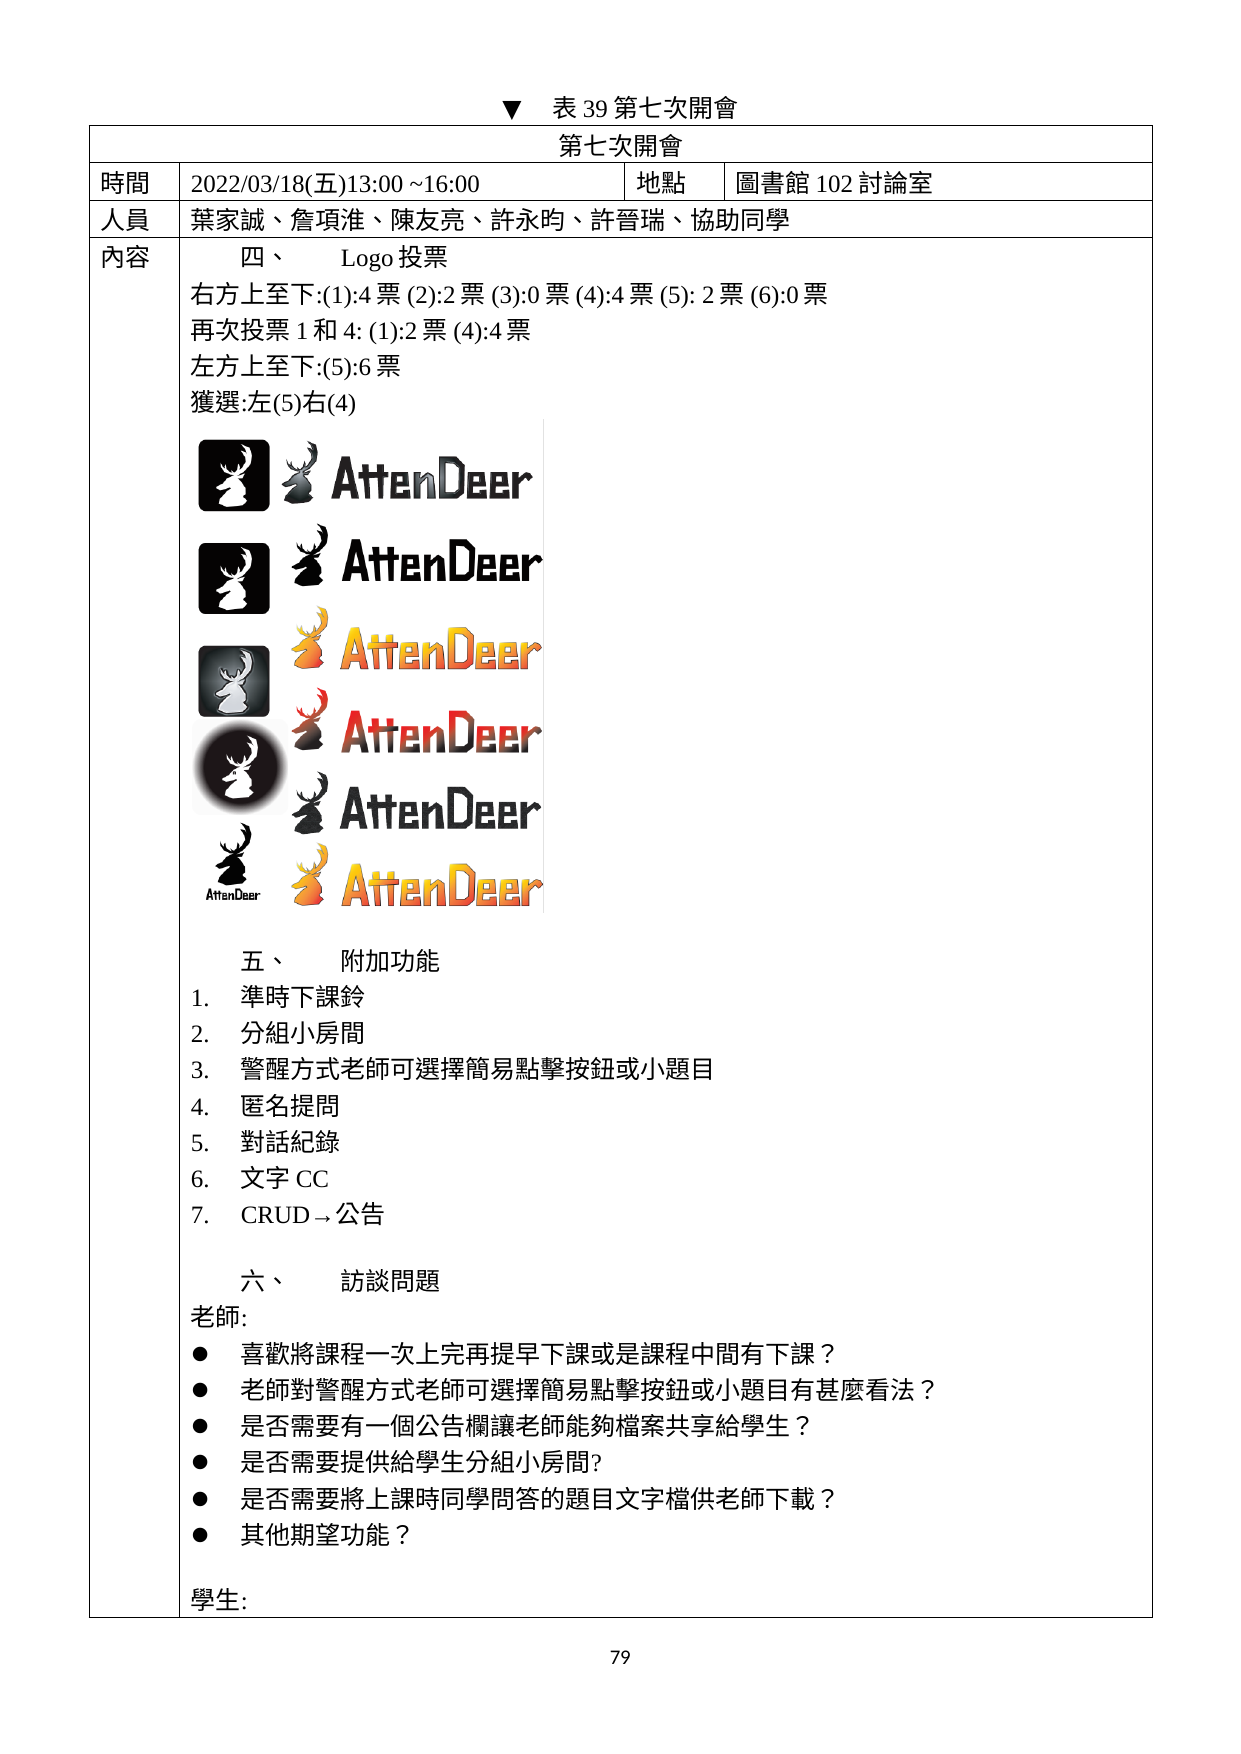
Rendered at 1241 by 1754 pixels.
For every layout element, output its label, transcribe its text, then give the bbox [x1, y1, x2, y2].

list 表 39 第七次開會 [89, 89, 1152, 125]
table_cell 2022/03/18(五)13:00 ~16:00 [180, 163, 624, 199]
table_cell 內容 [90, 238, 179, 1617]
table_cell 時間 [90, 163, 179, 199]
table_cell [180, 238, 1152, 1617]
table_cell 地點 [625, 163, 724, 199]
picture [190, 419, 544, 913]
table_cell 人員 [90, 201, 179, 237]
table_header 第七次開會 [90, 126, 1152, 162]
table_cell 葉家誠、詹項淮、陳友亮、許永昀、許晉瑞、協助同學 [180, 201, 1152, 237]
table_cell 圖書館102討論室 [725, 163, 1152, 199]
